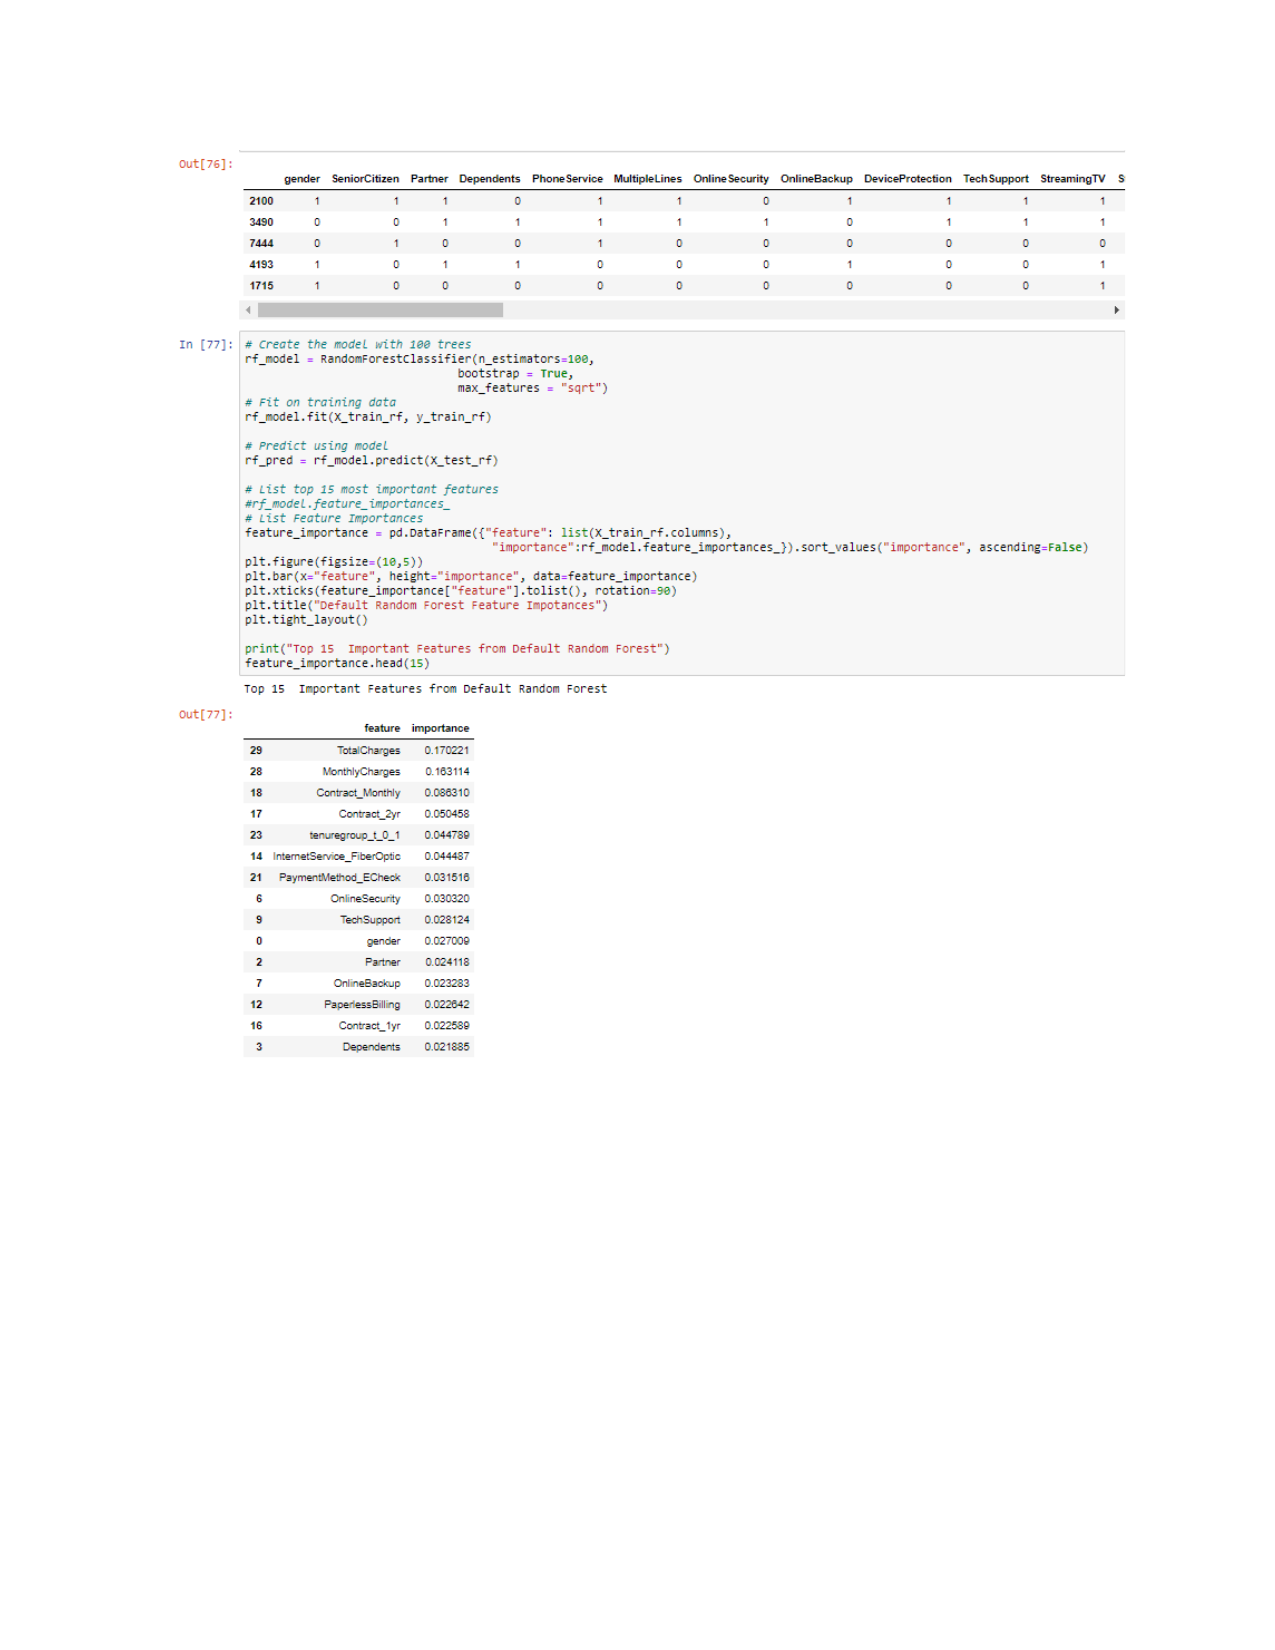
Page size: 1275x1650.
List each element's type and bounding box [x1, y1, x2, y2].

picture [150, 150, 1125, 1065]
